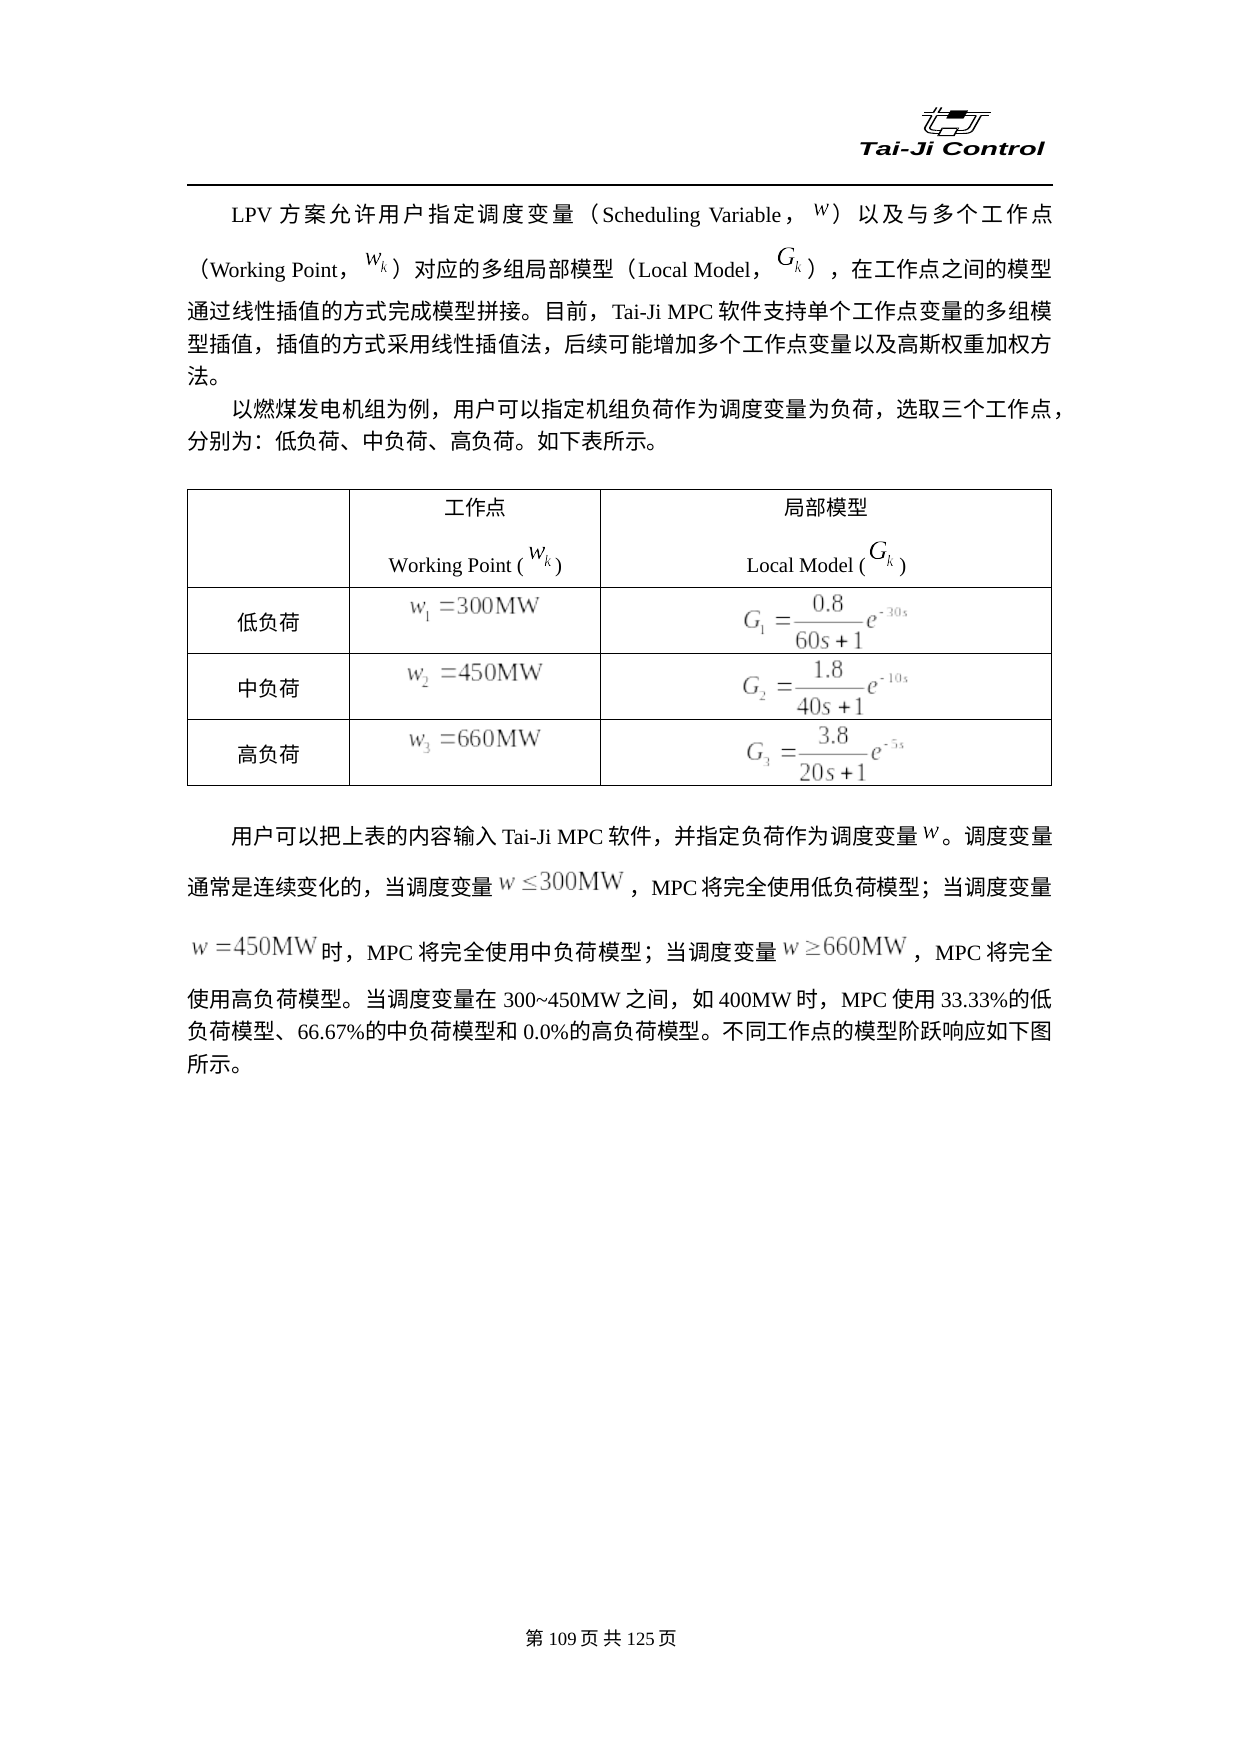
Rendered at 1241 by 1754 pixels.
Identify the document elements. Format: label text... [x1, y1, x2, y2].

table_cell [350, 720, 600, 785]
table_cell 中负荷 [188, 654, 349, 719]
table_cell [350, 588, 600, 653]
table_cell 低负荷 [188, 588, 349, 653]
text LPV方案允许用户指定调度变量（Scheduling Variable，）以及与多个工作点（Working Point，）对应的多组局部模型（Local Model，），在工作点之间的模型通过线性插值的方式完成模型拼接。目前，Tai-Ji MPC软件支持单个工作点变量的多组模型插值，插值的方式采用线性插值法，后续可能增加多个工作点变量以及高斯权重加权方法。 [187, 196, 1053, 391]
text 以燃煤发电机组为例，用户可以指定机组负荷作为调度变量为负荷，选取三个工作点，分别为：低负荷、中负荷、高负荷。如下表所示。 [187, 391, 1053, 456]
text 用户可以把上表的内容输入Tai-Ji MPC软件，并指定负荷作为调度变量。调度变量通常是连续变化的，当调度变量，MPC将完全使用低负荷模型；当调度变量时，MPC将完全使用中负荷模型；当调度变量，MPC将完全使用高负荷模型。当调度变量在300~450MW之间，如400MW时，MPC使用33.33%的低负荷模型、66.67%的中负荷模型和0.0%的高负荷模型。不同工作点的模型阶跃响应如下图所示。 [187, 819, 1053, 1079]
table_header [188, 490, 349, 587]
table_cell [601, 654, 1051, 719]
table_header 工作点 Working Point () [350, 490, 600, 587]
table_cell [601, 720, 1051, 785]
table_cell [601, 588, 1051, 653]
table_header 局部模型 Local Model () [601, 490, 1051, 587]
table_cell 高负荷 [188, 720, 349, 785]
table_cell [350, 654, 600, 719]
